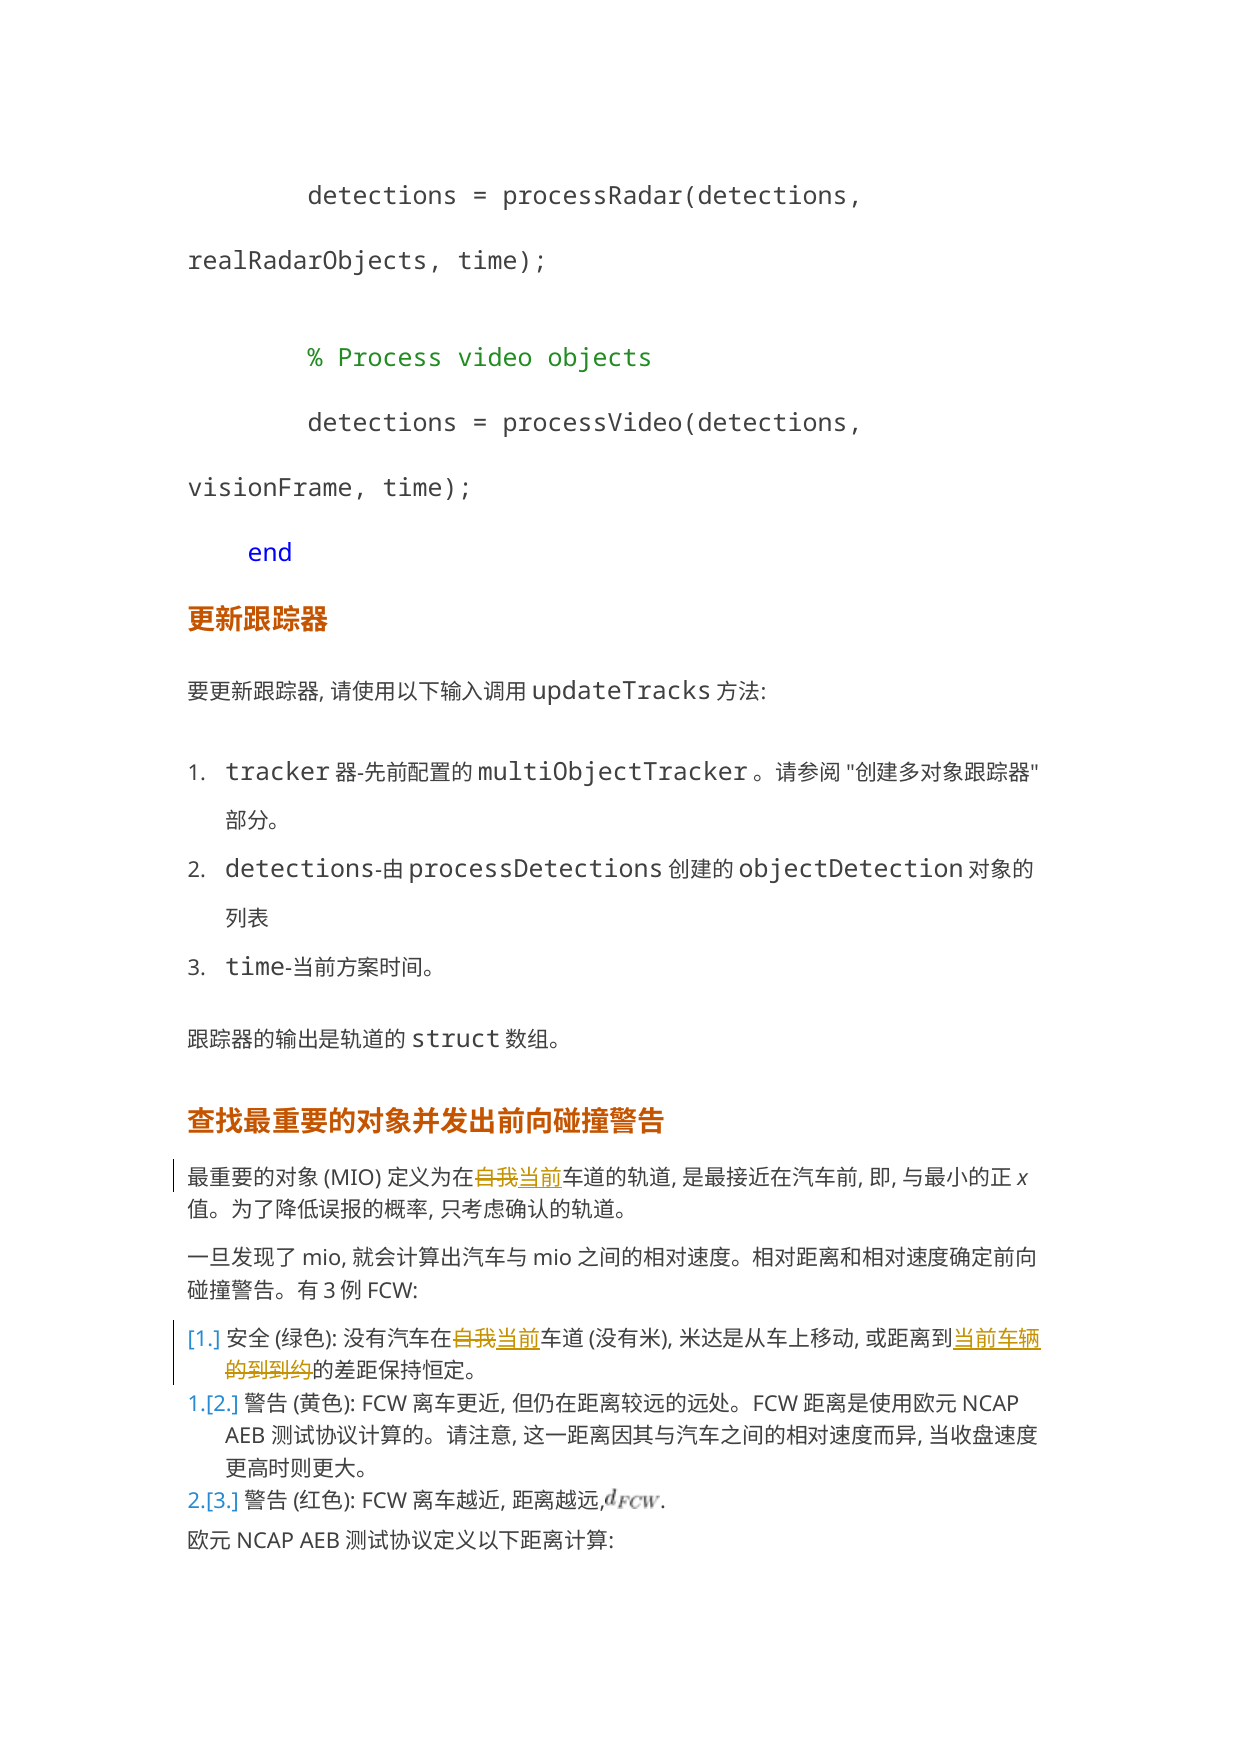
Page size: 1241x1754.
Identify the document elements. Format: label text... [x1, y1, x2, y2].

text 一旦发现了 mio, 就会计算出汽车与 mio 之间的相对速度。相对距离和相对速度确定前向碰撞警告。有3例 FCW: [187, 1240, 1053, 1305]
list 警告 (黄色): FCW 离车更近, 但仍在距离较远的远处。FCW 距离是使用欧元 NCAP AEB 测试协议计算的。请注意, 这一距离因其与汽车之间的相对速度而异, 当收盘速度更高时则更大。 [187, 1385, 1053, 1483]
text 跟踪器的输出是轨道的struct数组。 [187, 1006, 1053, 1071]
text detections = processVideo(detections, visionFrame, time); [187, 389, 1053, 519]
list 安全 (绿色): 没有汽车在车道 (没有米), 米达是从车上移动, 或距离到的差距保持恒定。 [187, 1320, 1053, 1385]
text 欧元 NCAP AEB 测试协议定义以下距离计算: [187, 1523, 1053, 1556]
text 要更新跟踪器, 请使用以下输入调用updateTracks方法: [187, 657, 1053, 722]
list tracker器-先前配置的multiObjectTracker 。请参阅 "创建多对象跟踪器" 部分。 [187, 738, 1053, 835]
text 最重要的对象 (MIO) 定义为在车道的轨道, 是最接近在汽车前, 即, 与最小的正 x 值。为了降低误报的概率, 只考虑确认的轨道。 [187, 1159, 1053, 1224]
list time-当前方案时间。 [187, 933, 1053, 998]
list 警告 (红色): FCW 离车越近, 距离越远,. [187, 1483, 1053, 1515]
subtitle 更新跟踪器 [187, 584, 1053, 649]
text end [187, 519, 1053, 584]
text detections = processRadar(detections, realRadarObjects, time); [187, 162, 1053, 292]
list detections-由processDetections创建的objectDetection对象的列表 [187, 835, 1053, 933]
text % Process video objects [187, 324, 1053, 389]
picture [605, 1488, 660, 1509]
subtitle 查找最重要的对象并发出前向碰撞警告 [187, 1086, 1053, 1151]
